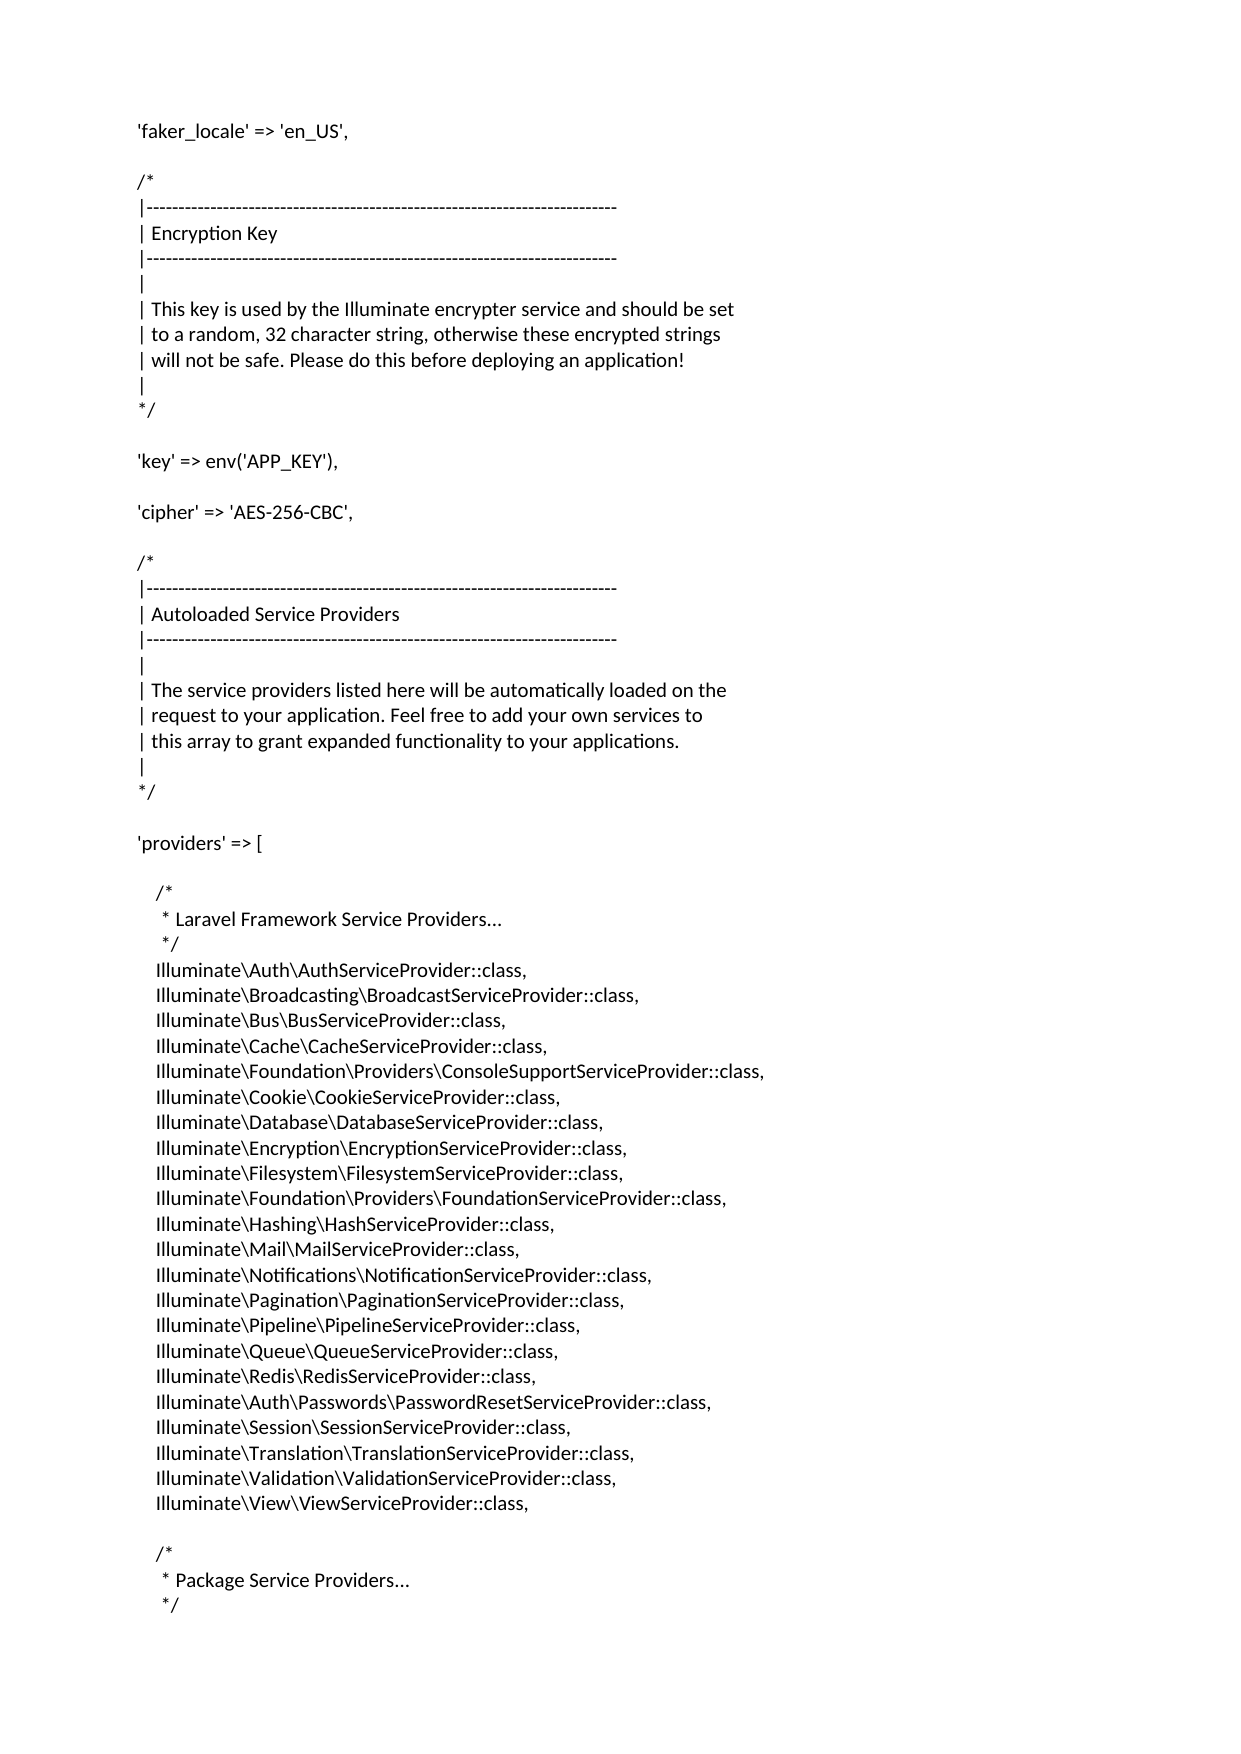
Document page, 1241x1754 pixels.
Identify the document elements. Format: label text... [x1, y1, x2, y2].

text Illuminate\Validation\ValidationServiceProvider::class, [118, 1465, 1122, 1491]
text /* [118, 169, 1122, 194]
text | This key is used by the Illuminate encrypter service and should be set [118, 296, 1122, 321]
text /* [118, 550, 1122, 576]
text Illuminate\View\ViewServiceProvider::class, [118, 1491, 1122, 1516]
text Illuminate\Session\SessionServiceProvider::class, [118, 1414, 1122, 1440]
text | to a random, 32 character string, otherwise these encrypted strings [118, 321, 1122, 347]
text Illuminate\Hashing\HashServiceProvider::class, [118, 1211, 1122, 1236]
text Illuminate\Auth\Passwords\PasswordResetServiceProvider::class, [118, 1389, 1122, 1414]
text Illuminate\Encryption\EncryptionServiceProvider::class, [118, 1135, 1122, 1160]
text /* [118, 881, 1122, 906]
text Illuminate\Redis\RedisServiceProvider::class, [118, 1363, 1122, 1389]
text |-------------------------------------------------------------------------- [118, 576, 1122, 601]
text Illuminate\Notifications\NotificationServiceProvider::class, [118, 1262, 1122, 1287]
text | Encryption Key [118, 220, 1122, 245]
text | [118, 271, 1122, 296]
text | The service providers listed here will be automatically loaded on the [118, 677, 1122, 703]
text Illuminate\Pagination\PaginationServiceProvider::class, [118, 1287, 1122, 1313]
text Illuminate\Database\DatabaseServiceProvider::class, [118, 1109, 1122, 1135]
text |-------------------------------------------------------------------------- [118, 245, 1122, 271]
text 'key' => env('APP_KEY'), [118, 448, 1122, 474]
text 'faker_locale' => 'en_US', [118, 118, 1122, 143]
text |-------------------------------------------------------------------------- [118, 626, 1122, 652]
text * Package Service Providers... [118, 1567, 1122, 1592]
text Illuminate\Foundation\Providers\ConsoleSupportServiceProvider::class, [118, 1058, 1122, 1084]
text | will not be safe. Please do this before deploying an application! [118, 347, 1122, 372]
text */ [118, 779, 1122, 804]
text Illuminate\Queue\QueueServiceProvider::class, [118, 1338, 1122, 1363]
text Illuminate\Filesystem\FilesystemServiceProvider::class, [118, 1160, 1122, 1186]
text |-------------------------------------------------------------------------- [118, 194, 1122, 220]
text Illuminate\Broadcasting\BroadcastServiceProvider::class, [118, 982, 1122, 1008]
text Illuminate\Translation\TranslationServiceProvider::class, [118, 1440, 1122, 1465]
text | this array to grant expanded functionality to your applications. [118, 728, 1122, 753]
text * Laravel Framework Service Providers... [118, 906, 1122, 931]
text */ [118, 398, 1122, 423]
text /* [118, 1541, 1122, 1567]
text | [118, 652, 1122, 677]
text Illuminate\Foundation\Providers\FoundationServiceProvider::class, [118, 1186, 1122, 1211]
text Illuminate\Cache\CacheServiceProvider::class, [118, 1033, 1122, 1058]
text | Autoloaded Service Providers [118, 601, 1122, 626]
text Illuminate\Mail\MailServiceProvider::class, [118, 1236, 1122, 1262]
text 'cipher' => 'AES-256-CBC', [118, 499, 1122, 525]
text Illuminate\Auth\AuthServiceProvider::class, [118, 957, 1122, 982]
text Illuminate\Pipeline\PipelineServiceProvider::class, [118, 1313, 1122, 1338]
text Illuminate\Bus\BusServiceProvider::class, [118, 1008, 1122, 1033]
text Illuminate\Cookie\CookieServiceProvider::class, [118, 1084, 1122, 1109]
text */ [118, 931, 1122, 957]
text | [118, 753, 1122, 779]
text 'providers' => [ [118, 830, 1122, 855]
text | [118, 372, 1122, 398]
text | request to your application. Feel free to add your own services to [118, 703, 1122, 728]
text */ [118, 1592, 1122, 1618]
